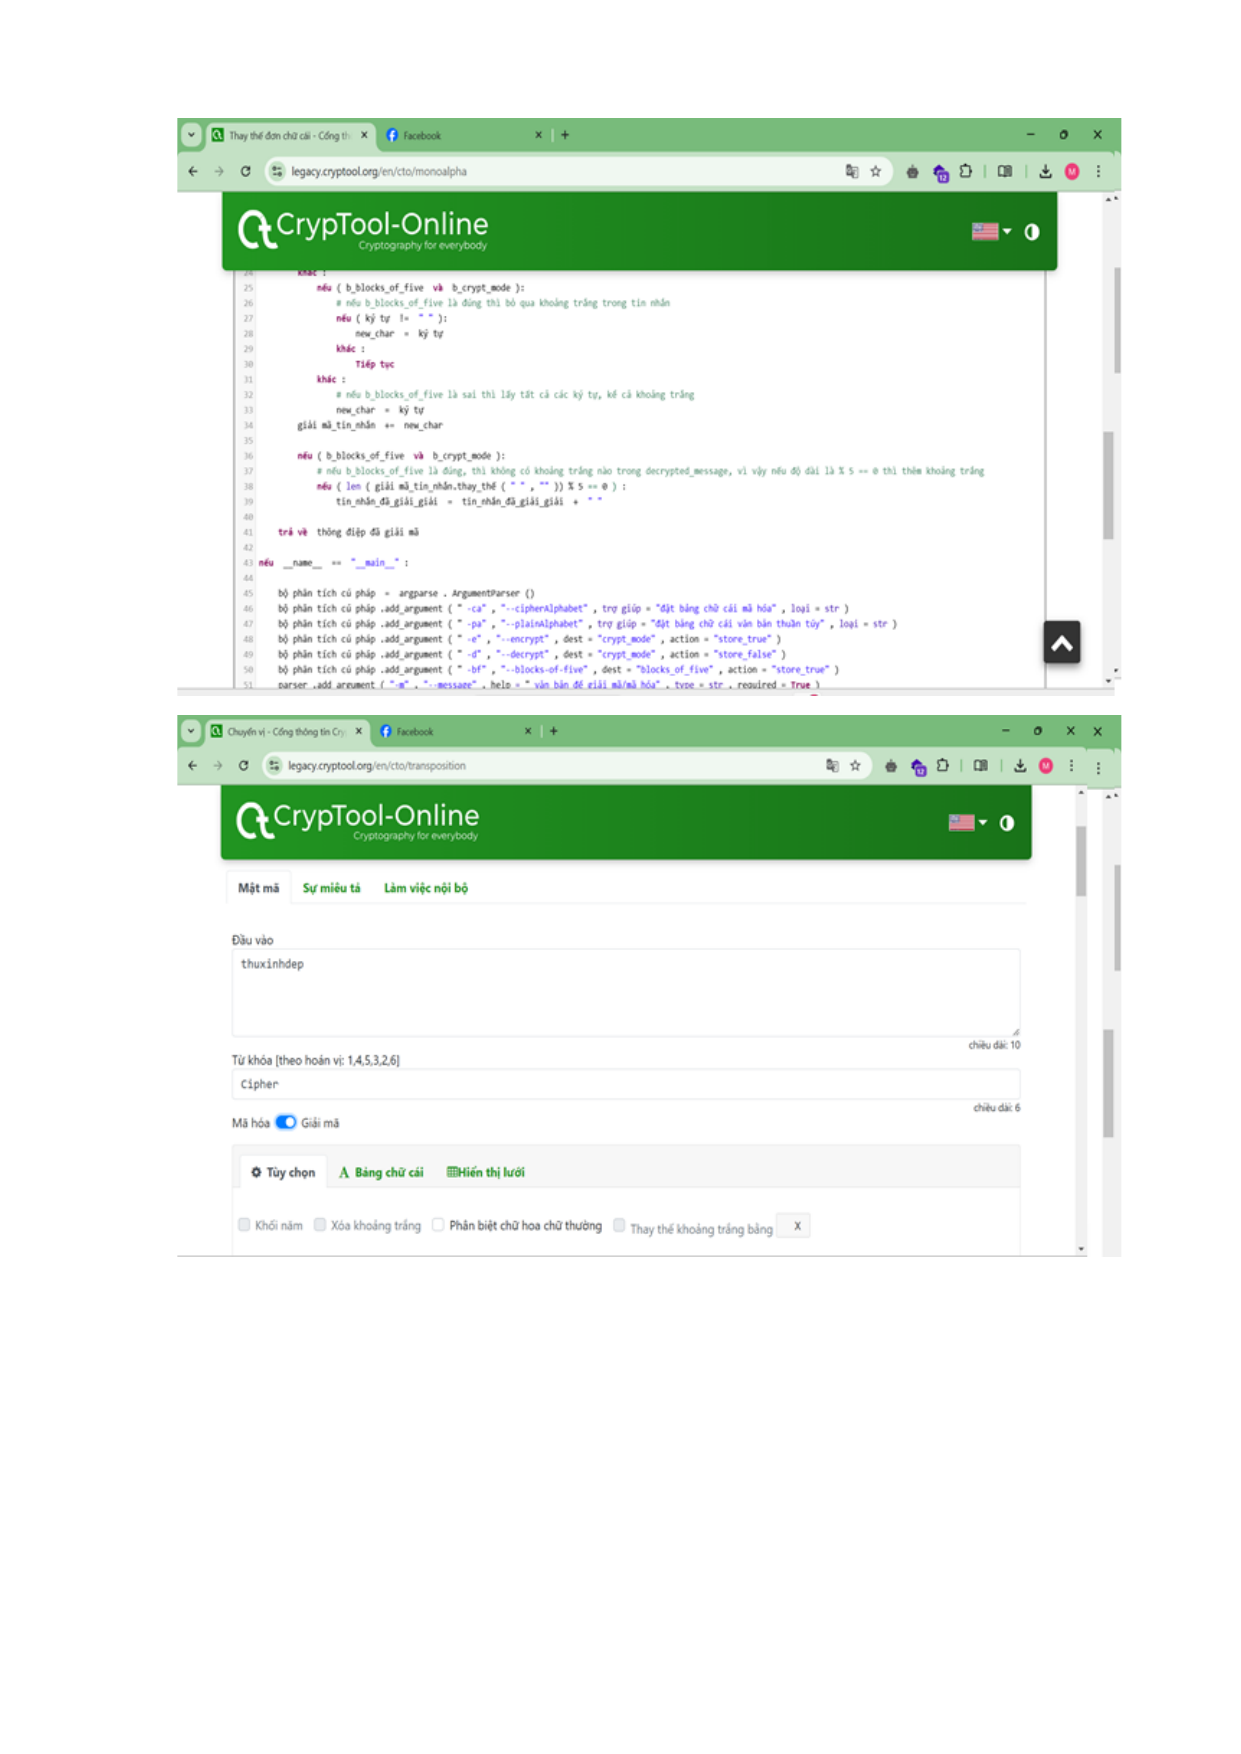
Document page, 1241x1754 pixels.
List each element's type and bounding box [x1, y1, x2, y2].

picture [177, 118, 1122, 696]
picture [177, 715, 1122, 1257]
